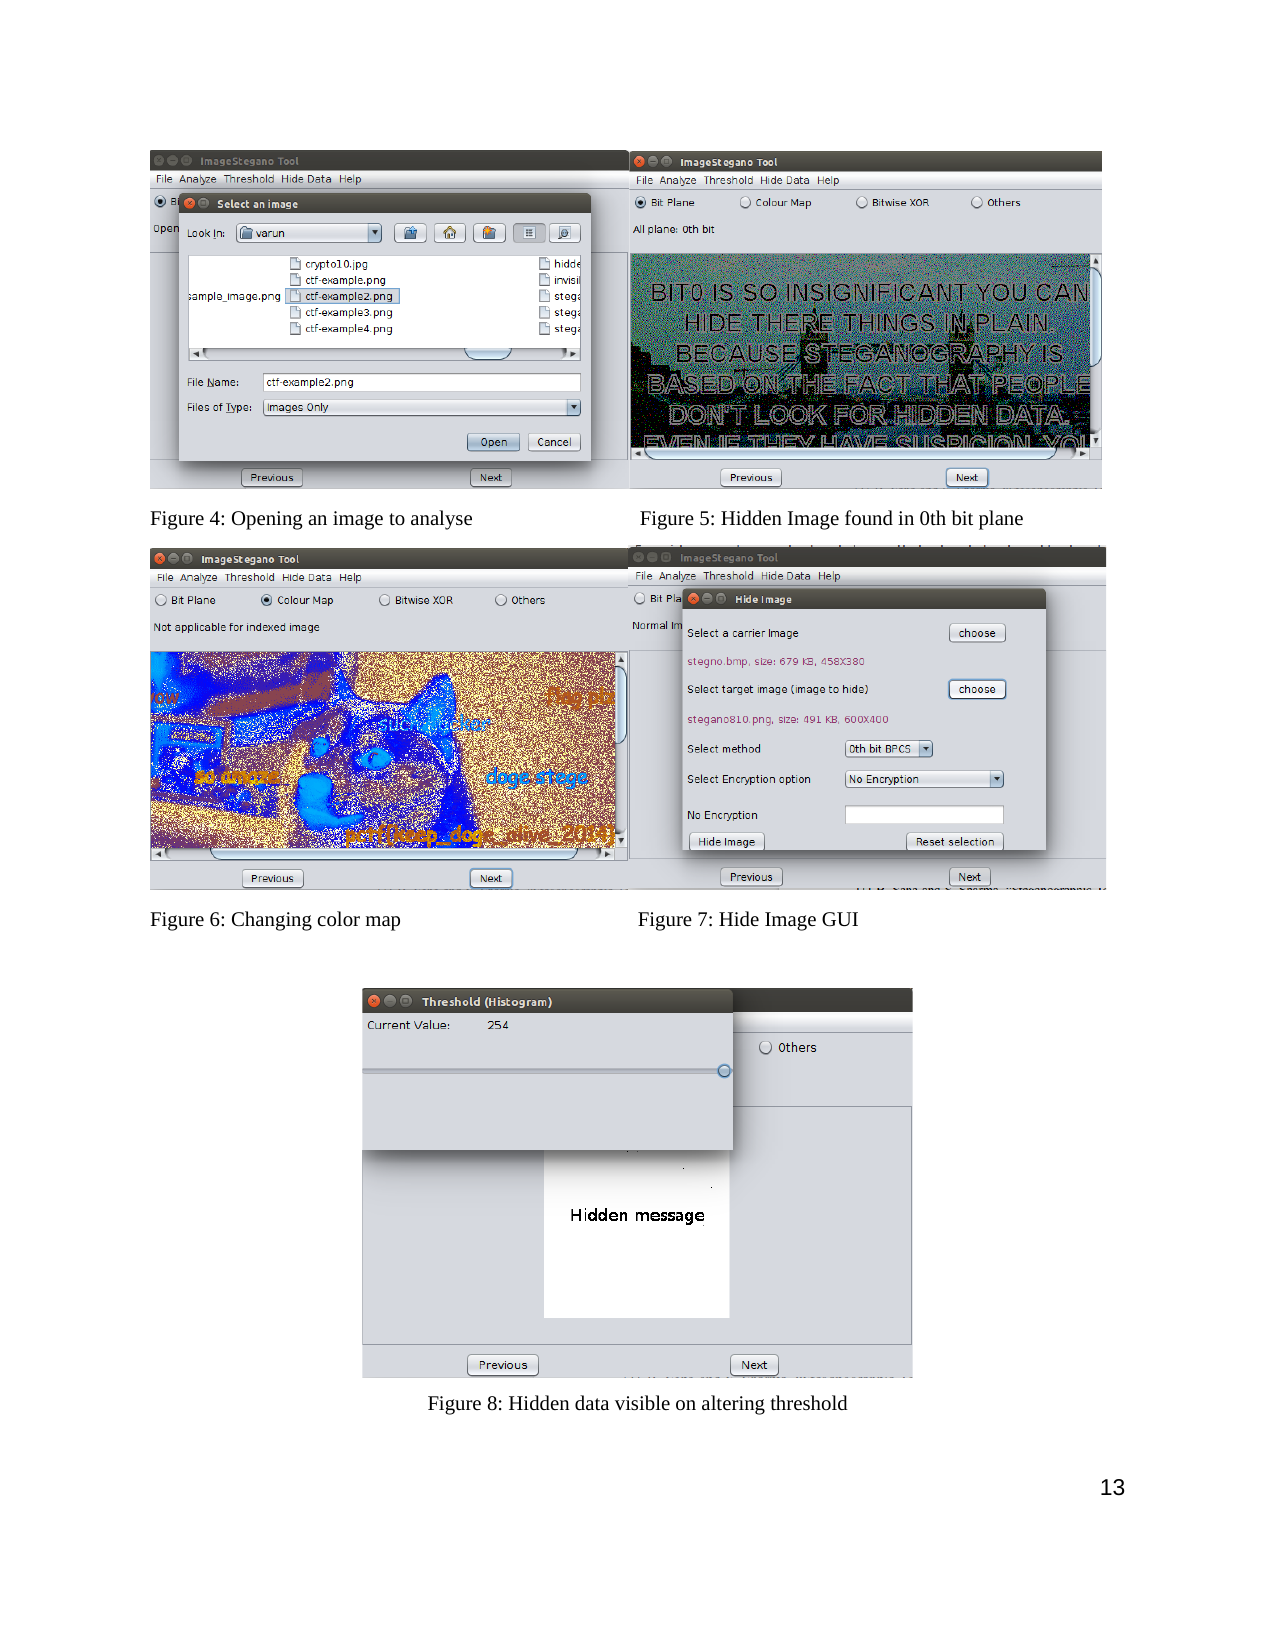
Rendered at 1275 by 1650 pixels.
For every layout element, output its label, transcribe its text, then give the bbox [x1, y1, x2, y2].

text Figure 8: Hidden data visible on altering threshold [150, 1391, 1125, 1415]
picture [362, 988, 913, 1378]
text Figure 4: Opening an image to analyse Figure 5: Hidden Image found in 0th bit plane [150, 502, 1125, 531]
text Figure 6: Changing color map Figure 7: Hide Image GUI [150, 903, 1125, 931]
picture [150, 545, 1107, 890]
picture [150, 150, 1102, 489]
